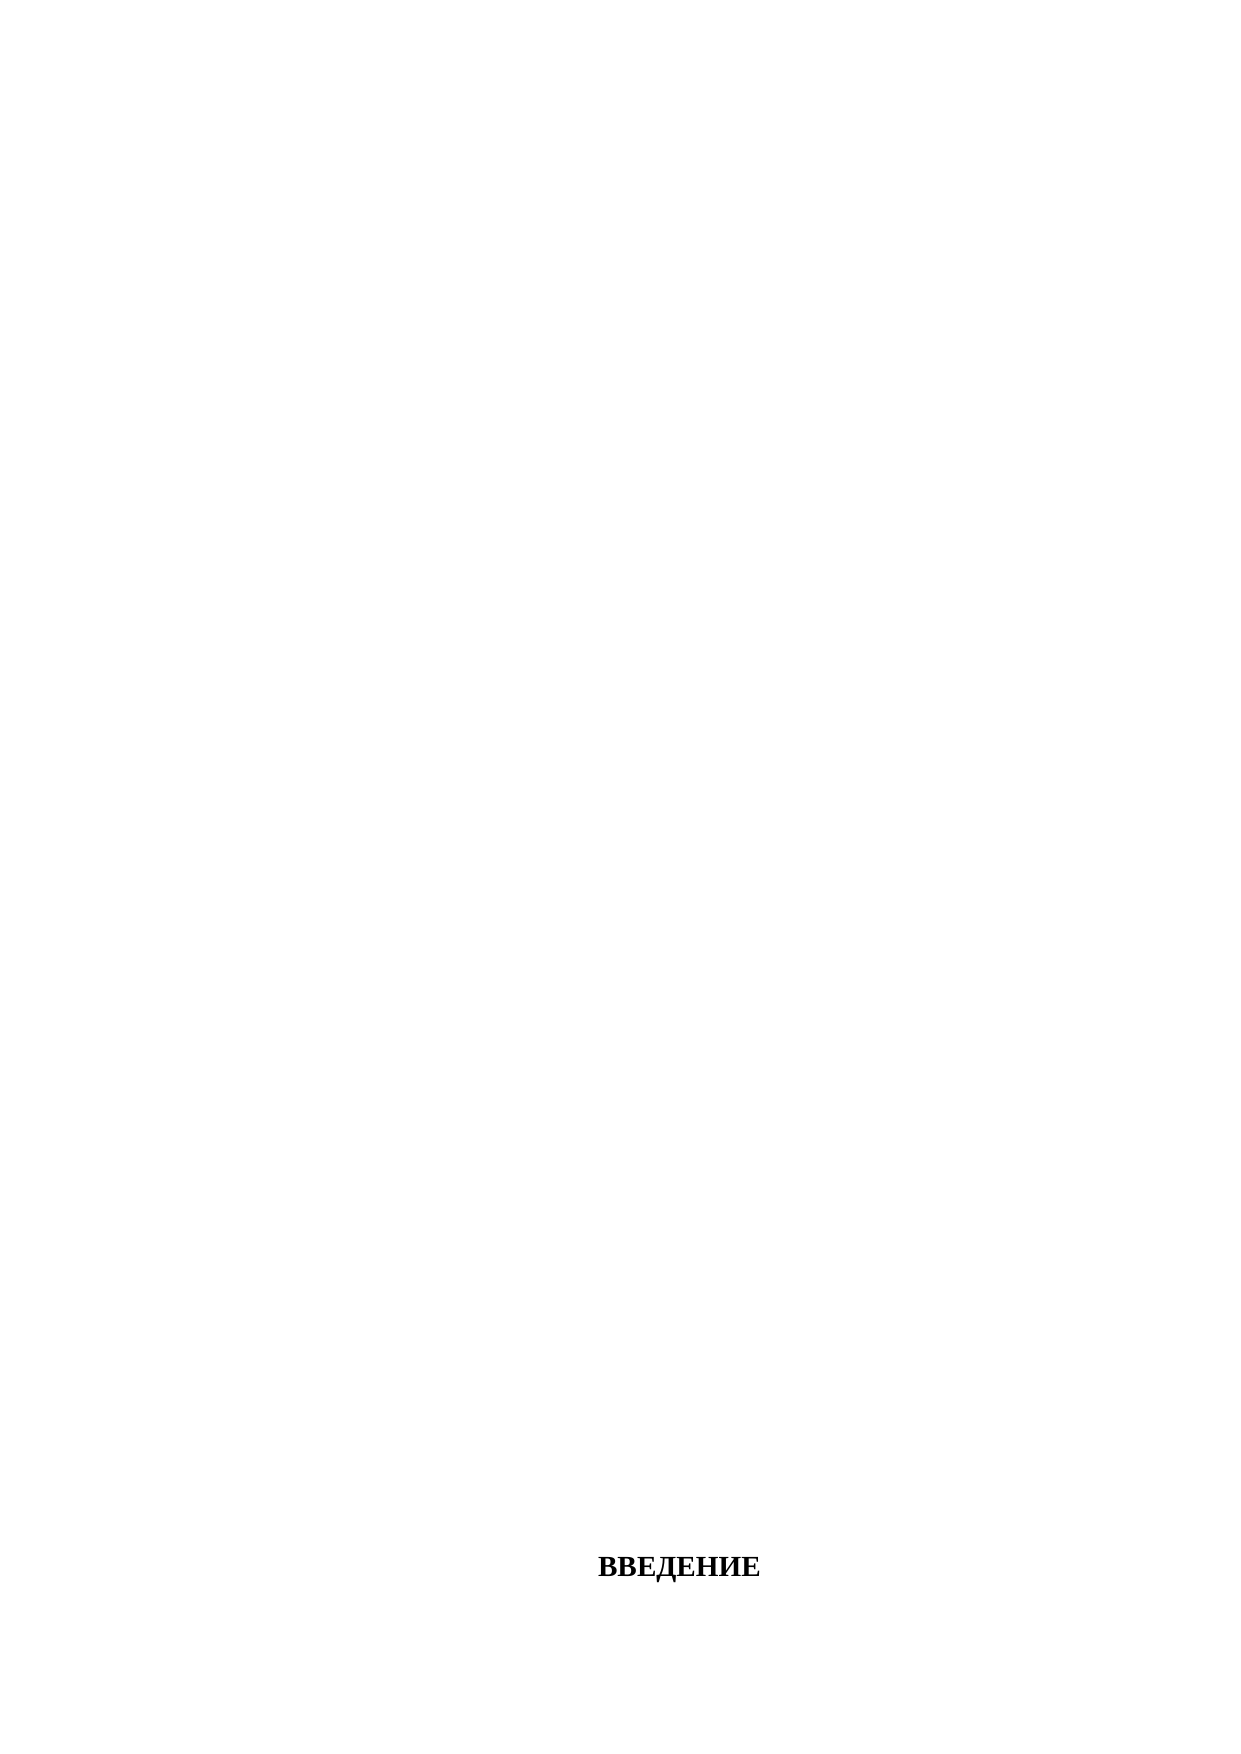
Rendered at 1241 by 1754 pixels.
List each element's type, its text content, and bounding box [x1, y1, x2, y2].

list ВВЕДЕНИЕ [207, 1549, 1152, 1583]
